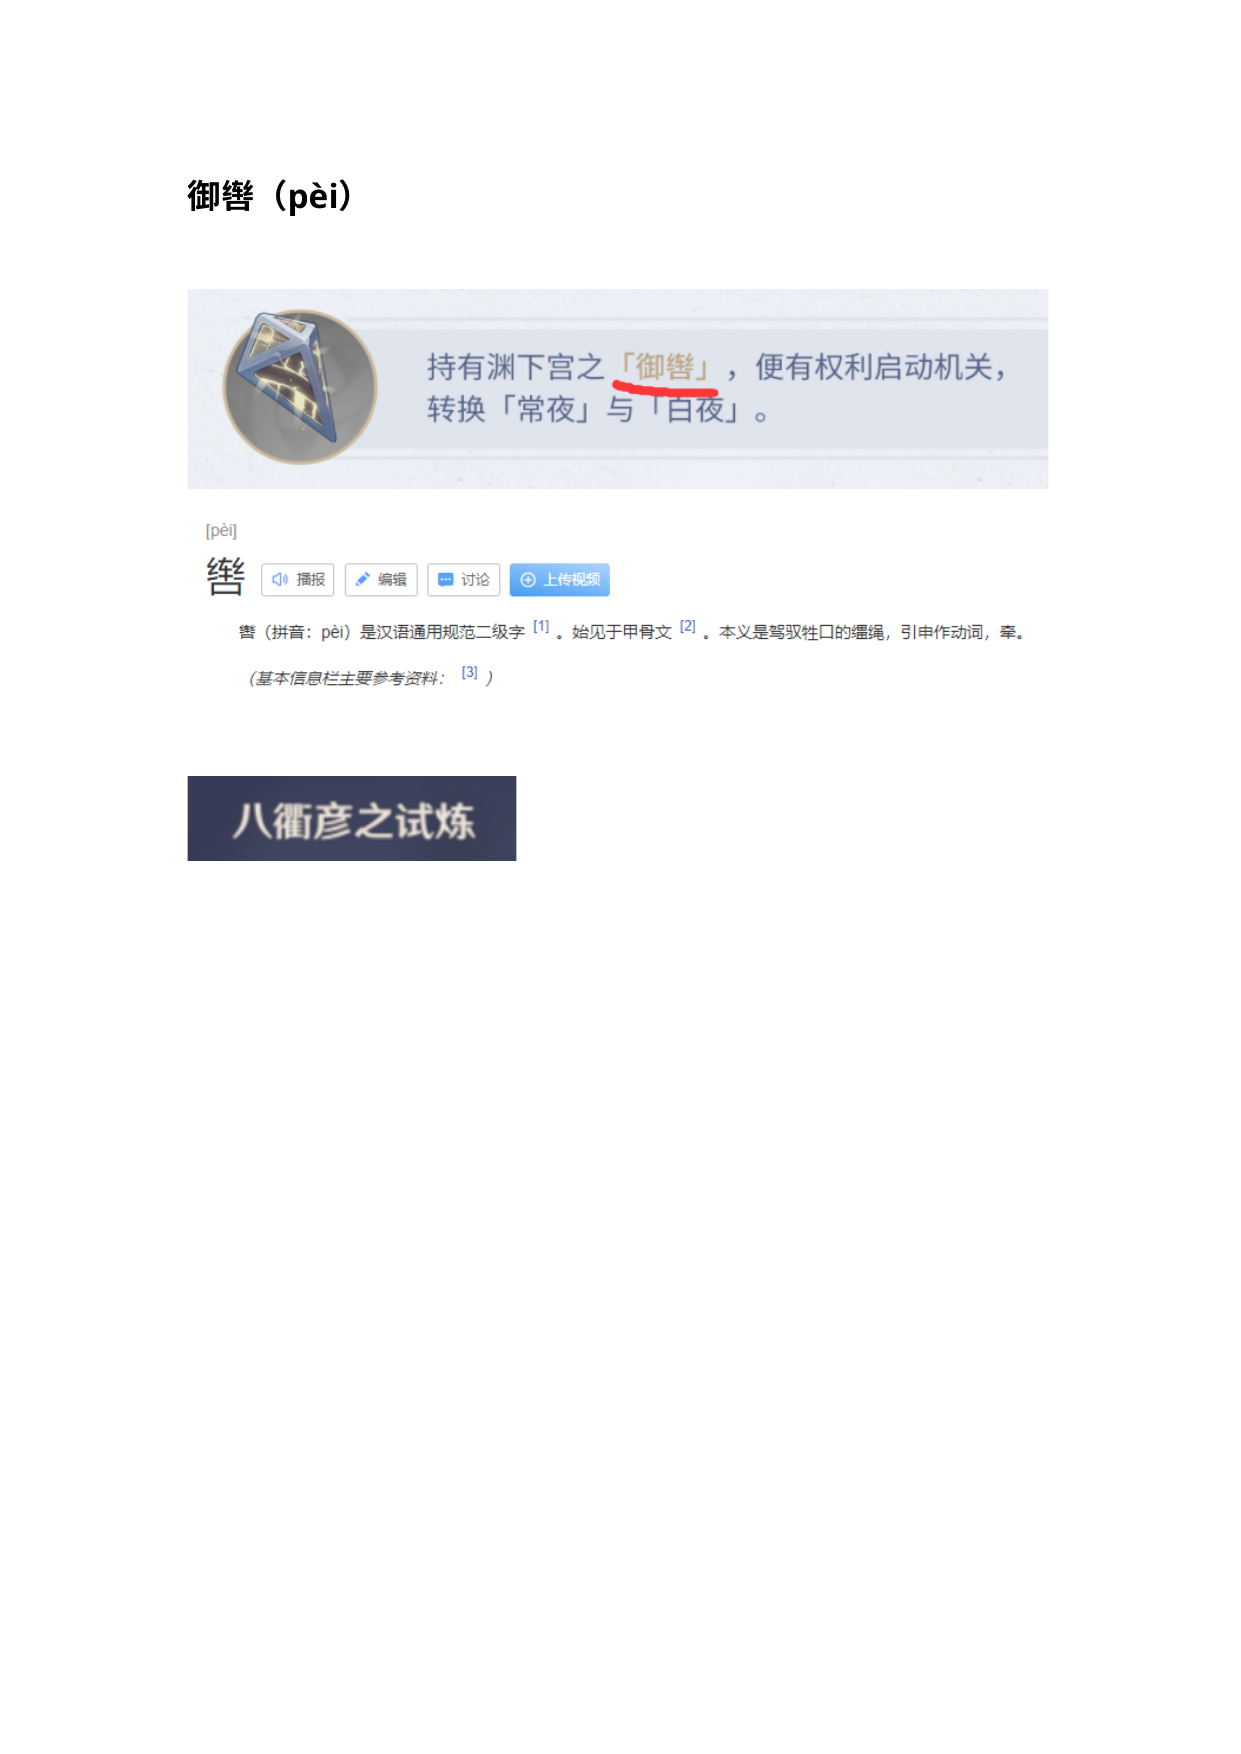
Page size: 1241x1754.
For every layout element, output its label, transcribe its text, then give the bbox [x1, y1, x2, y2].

picture [187, 776, 517, 861]
picture [187, 289, 1053, 489]
subtitle 御辔（pèi） [187, 162, 1053, 227]
picture [187, 516, 1053, 696]
